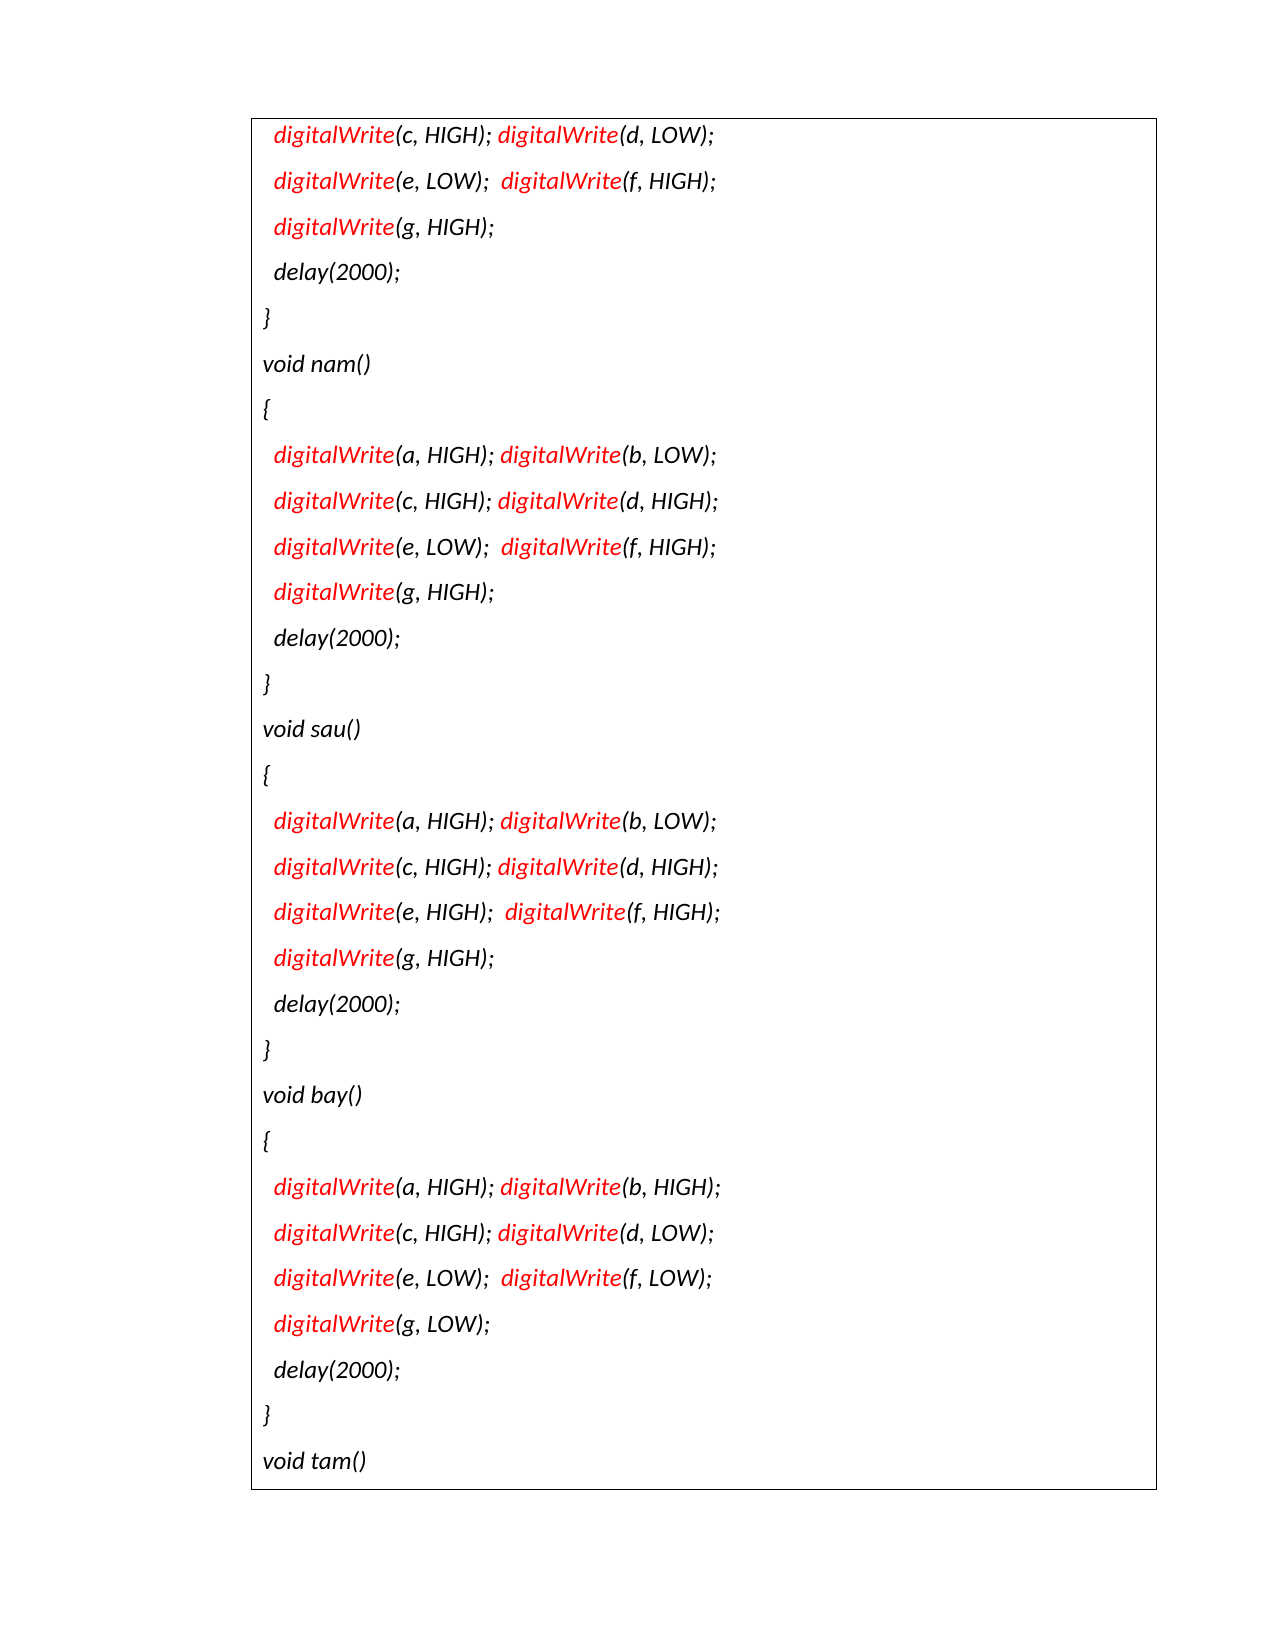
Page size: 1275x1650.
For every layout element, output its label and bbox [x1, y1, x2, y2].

table_header [252, 119, 1156, 1489]
